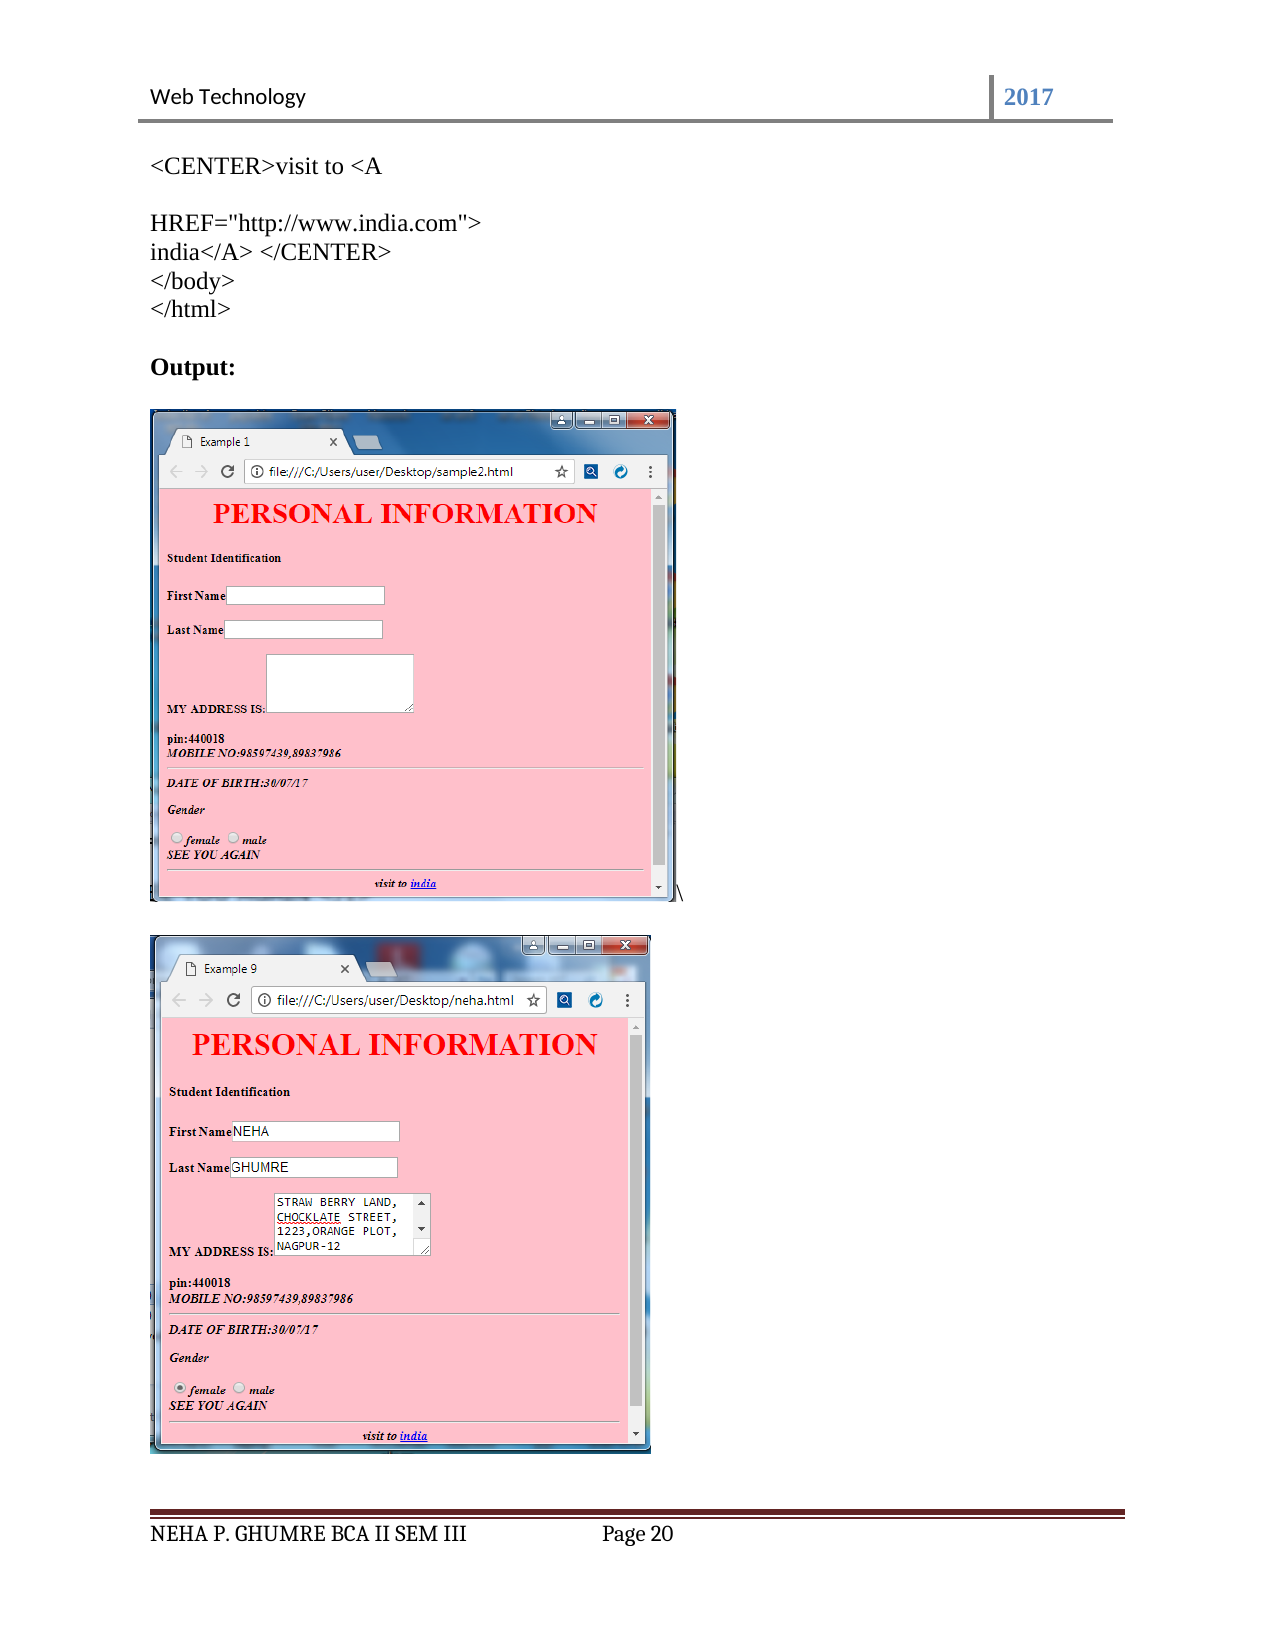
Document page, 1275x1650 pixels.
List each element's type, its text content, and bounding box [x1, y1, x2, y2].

text <CENTER>visit to <A [150, 151, 1125, 208]
picture [150, 935, 651, 1454]
picture [150, 409, 677, 902]
text HREF="http://www.india.com"> [150, 208, 1125, 237]
text Output: [150, 352, 1125, 381]
text india</A> </CENTER> [150, 237, 1125, 266]
text </body> [150, 266, 1125, 294]
text </html> [150, 294, 1125, 323]
